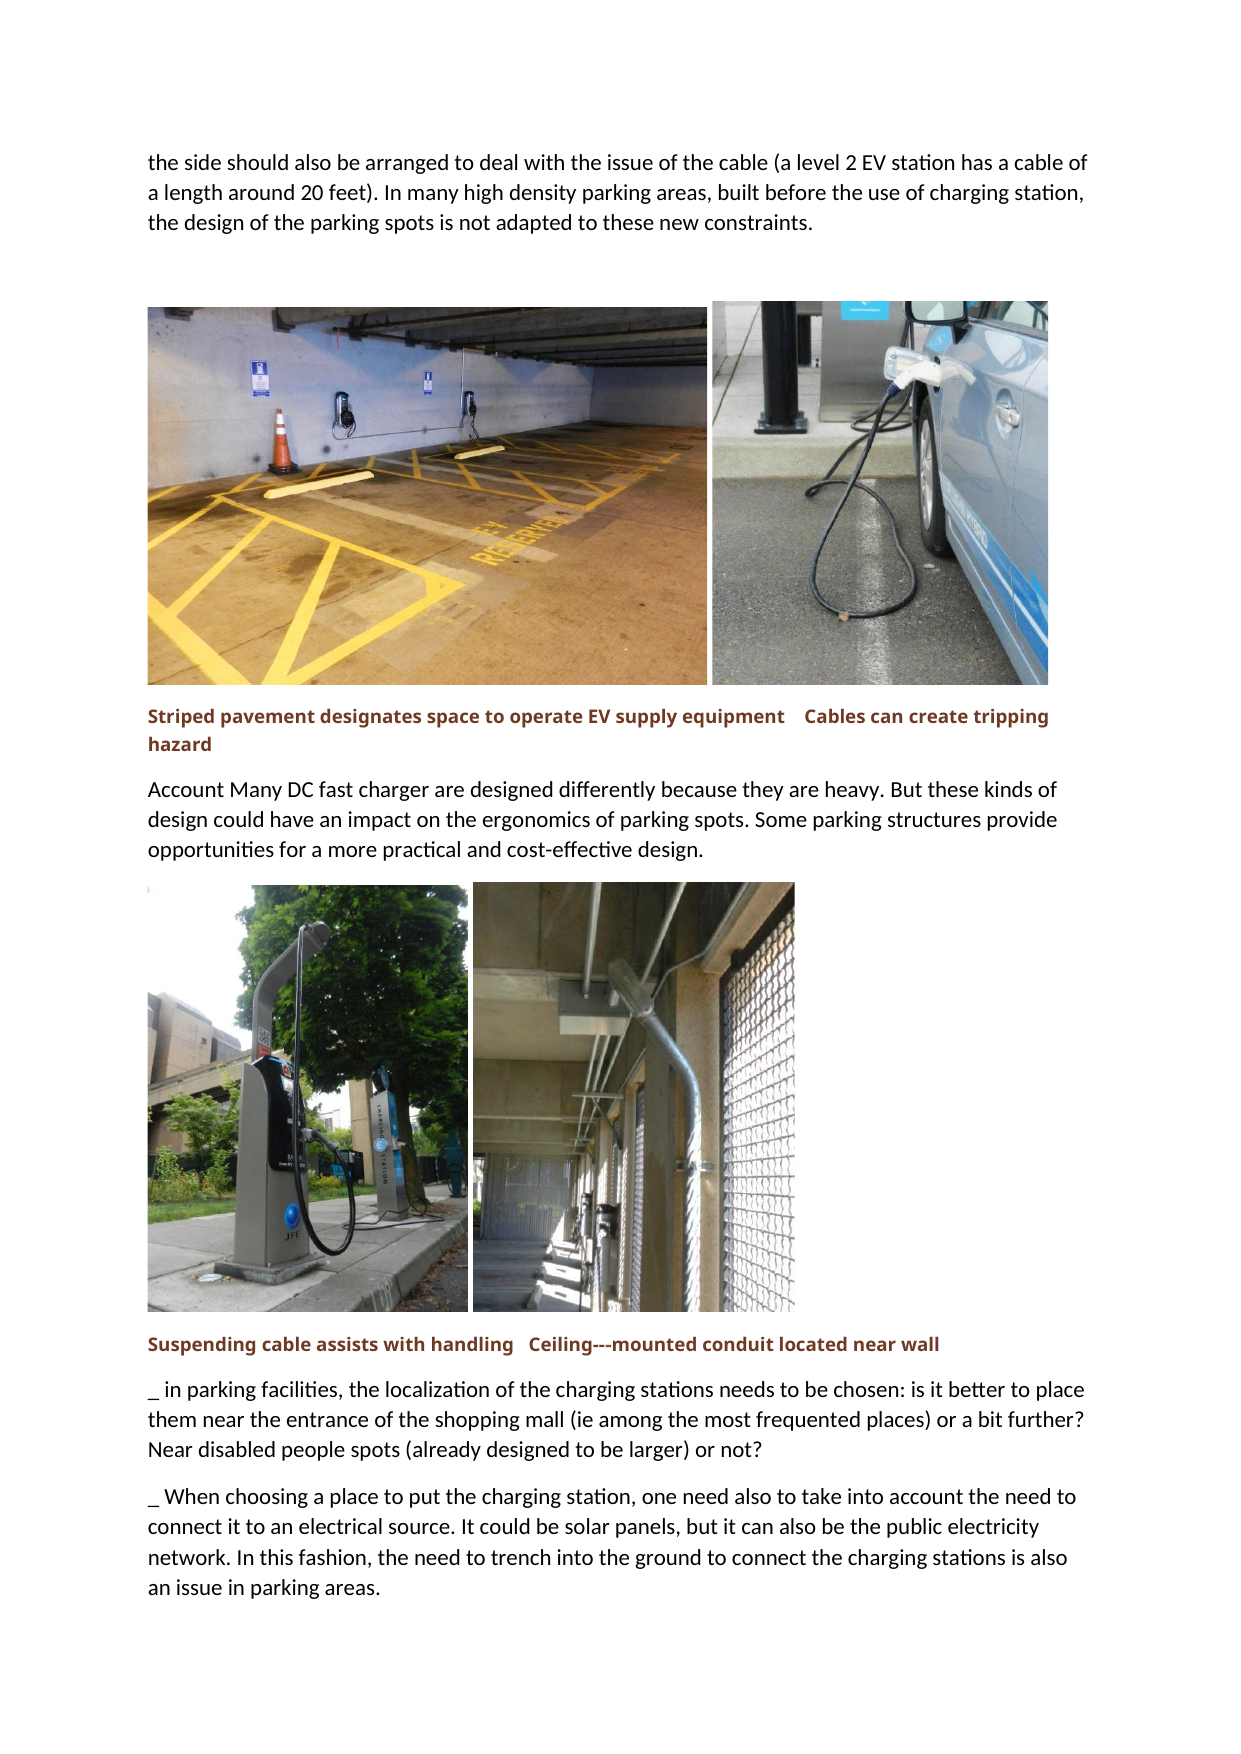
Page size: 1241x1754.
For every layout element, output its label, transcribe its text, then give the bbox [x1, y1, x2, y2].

text Account Many DC fast charger are designed differently because they are heavy. But these kinds of design could have an impact on the ergonomics of parking spots. Some parking structures provide opportunities for a more practical and cost-effective design. [148, 775, 1093, 863]
text _ When choosing a place to put the charging station, one need also to take into account the need to connect it to an electrical source. It could be solar panels, but it can also be the public electricity network. In this fashion, the need to trench into the ground to connect the charging stations is also an issue in parking areas. [148, 1482, 1093, 1601]
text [148, 148, 1093, 236]
text _ in parking facilities, the localization of the charging stations needs to be chosen: is it better to place them near the entrance of the shopping mall (ie among the most frequented places) or a bit further? Near disabled people spots (already designed to be larger) or not? [148, 1375, 1093, 1463]
text Suspending cable assists with handling Ceiling--‐mounted conduit located near wall [148, 1331, 1093, 1356]
text Striped pavement designates space to operate EV supply equipment Cables can create tripping hazard [148, 703, 1093, 756]
